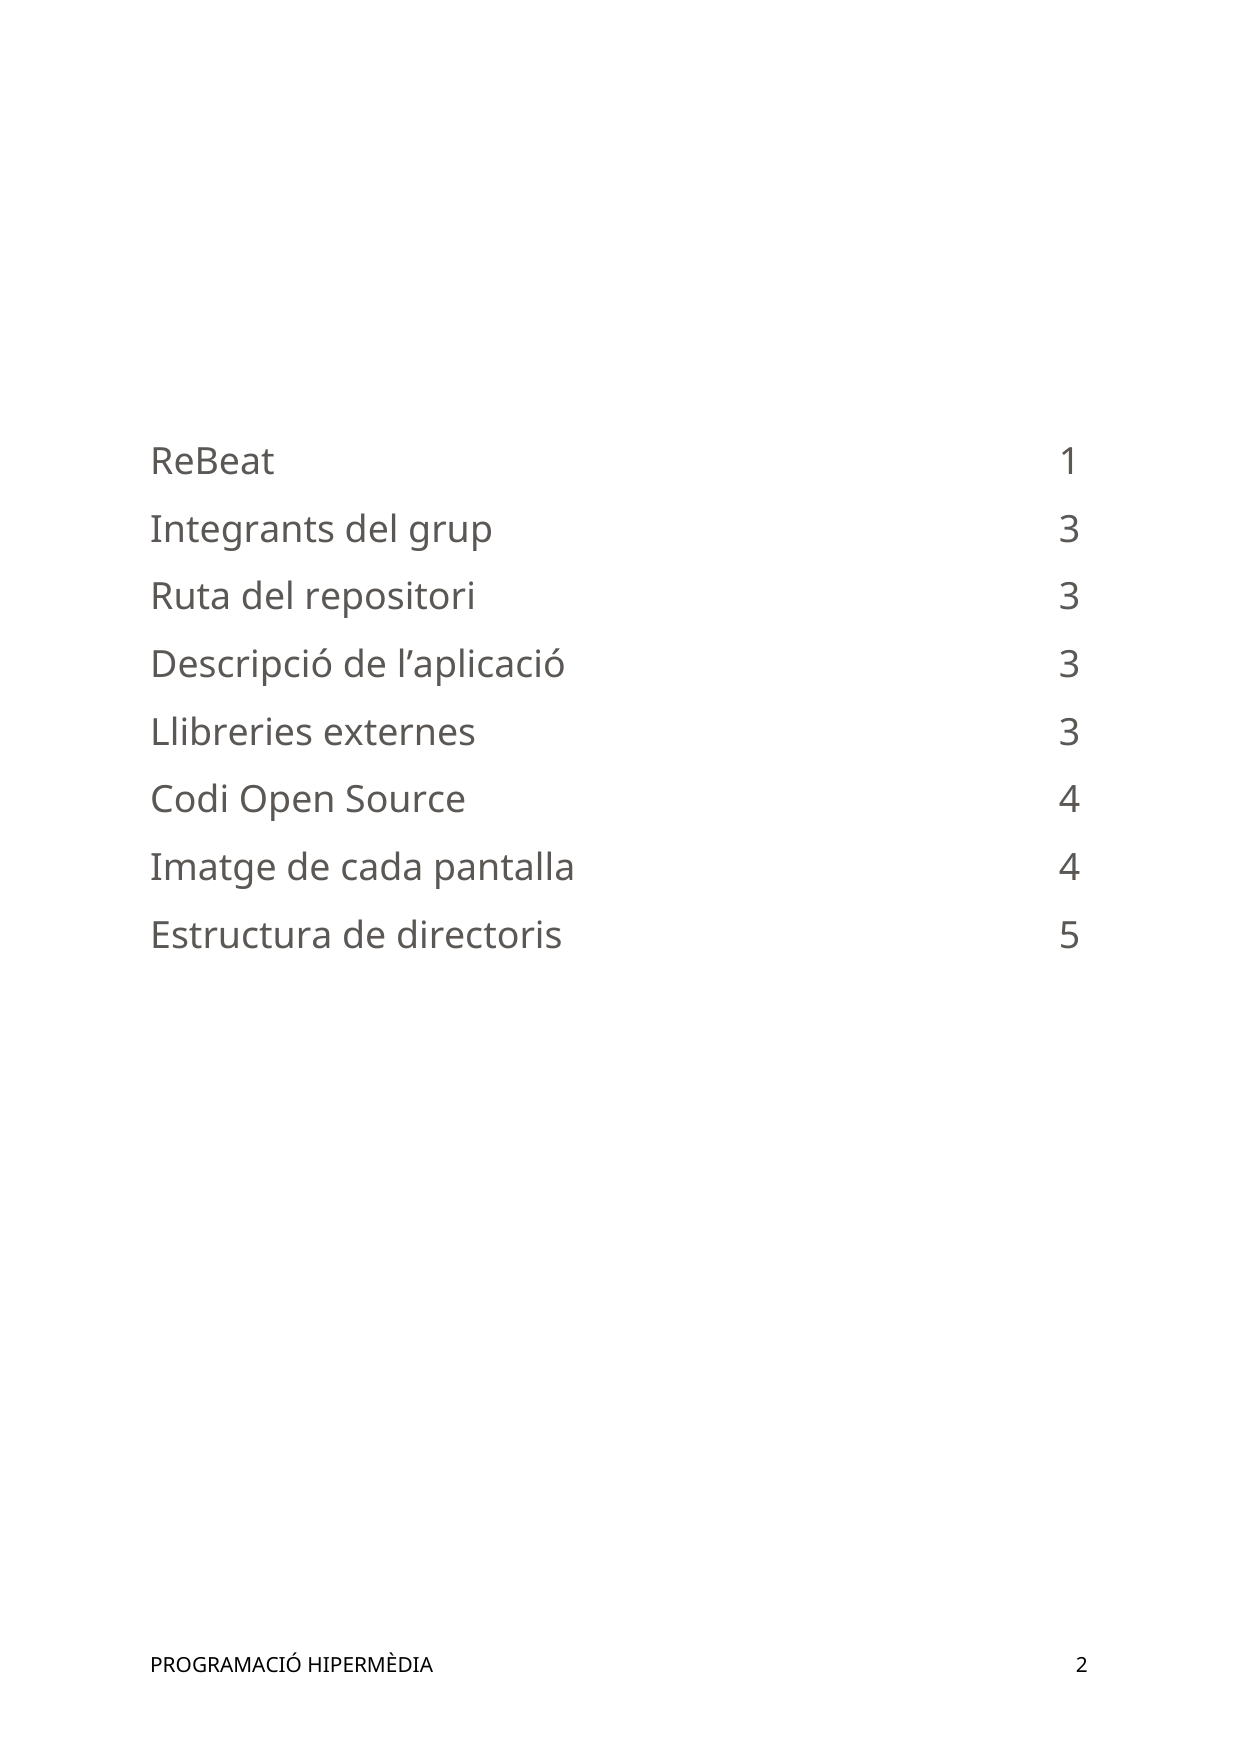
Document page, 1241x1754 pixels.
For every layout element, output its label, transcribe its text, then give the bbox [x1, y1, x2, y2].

text Descripció de l’aplicació 3 [150, 637, 1090, 688]
text Ruta del repositori 3 [150, 569, 1090, 621]
text Llibreries externes 3 [150, 705, 1090, 756]
text Codi Open Source 4 [150, 773, 1090, 824]
text Imatge de cada pantalla 4 [150, 840, 1090, 891]
text Integrants del grup 3 [150, 502, 1090, 553]
text ReBeat 1 [150, 434, 1090, 485]
text Estructura de directoris 5 [150, 908, 1090, 959]
